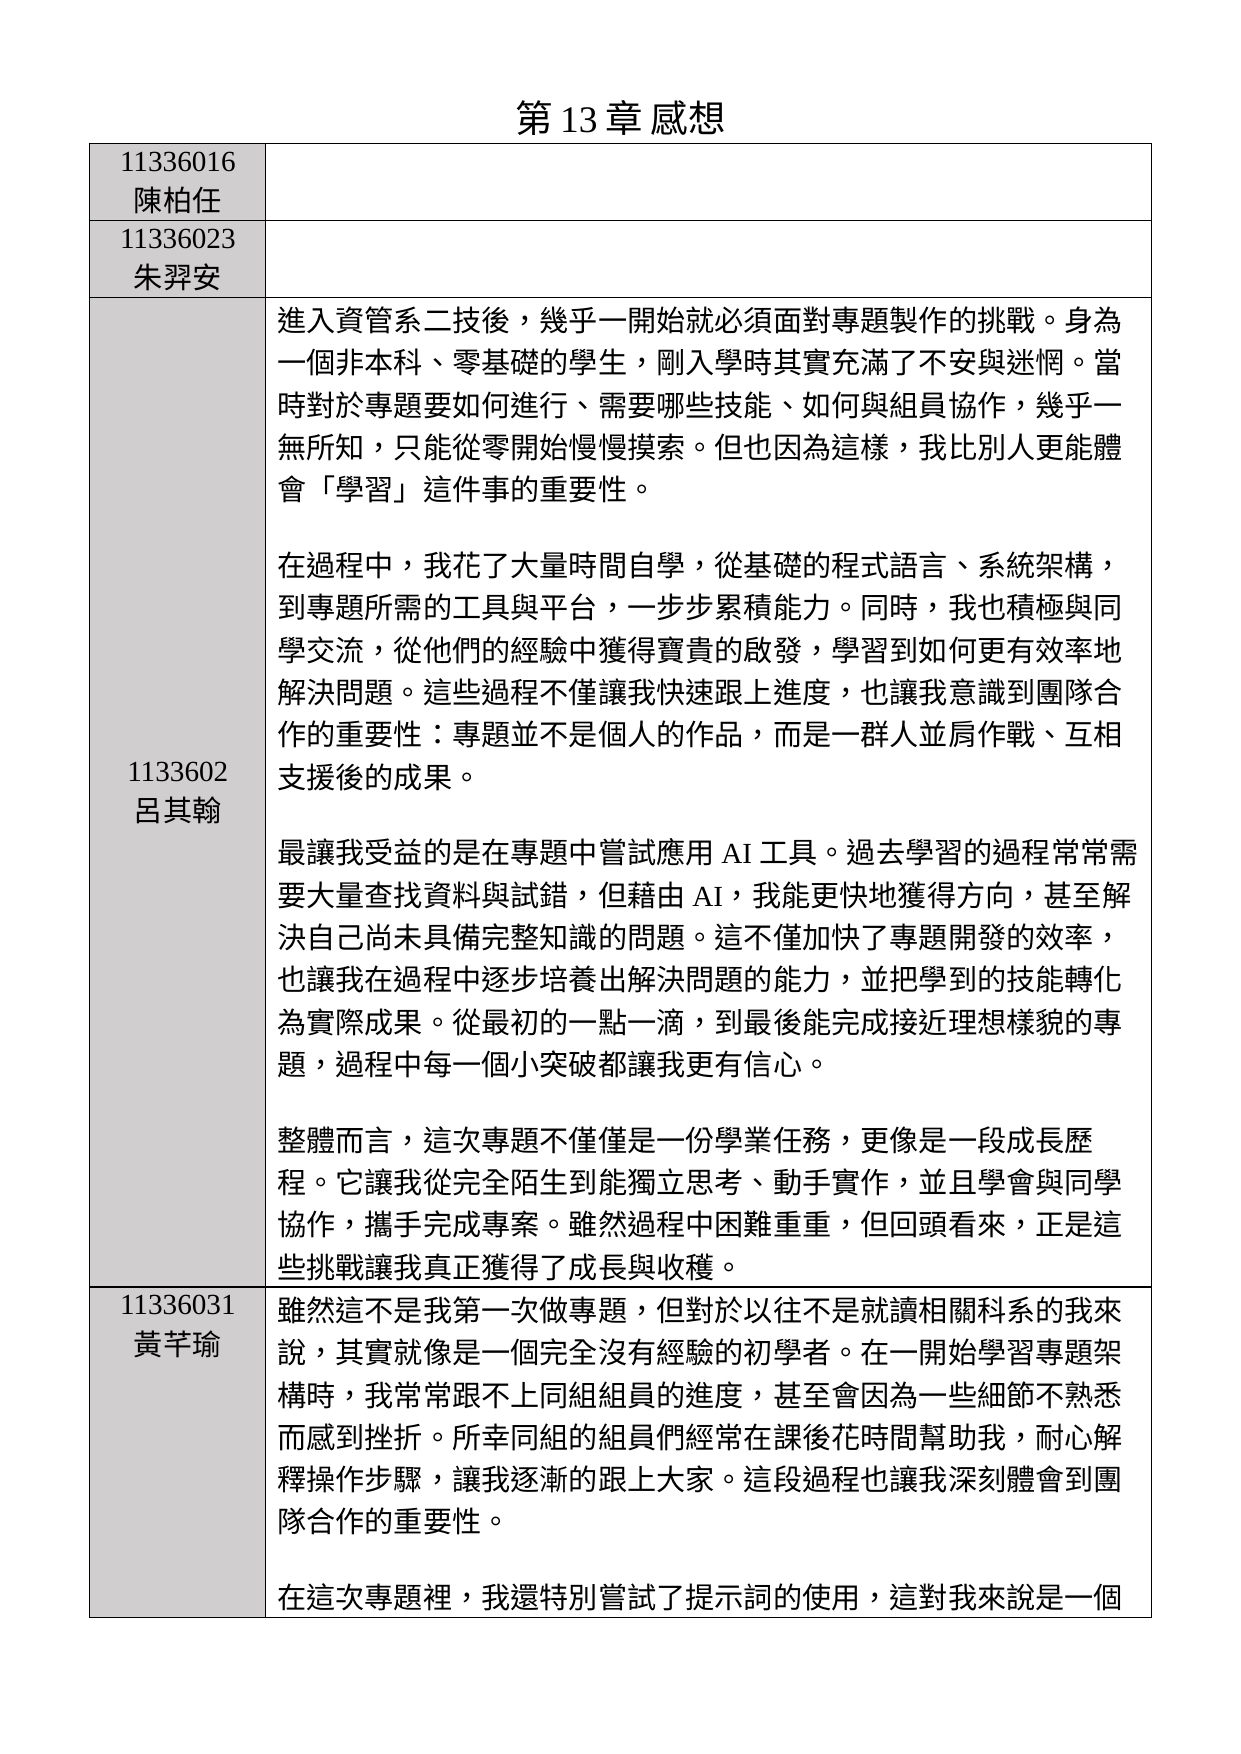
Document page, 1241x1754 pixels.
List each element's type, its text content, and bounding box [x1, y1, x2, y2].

text 第13章 感想 [89, 89, 1152, 143]
table_cell 進入資管系二技後，幾乎一開始就必須面對專題製作的挑戰。身為一個非本科、零基礎的學生，剛入學時其實充滿了不安與迷惘。當時對於專題要如何進行、需要哪些技能、如何與組員協作，幾乎一無所知，只能從零開始慢慢摸索。但也因為這樣，我比別人更能體會「學習」這件事的重要性。 在過程中，我花了大量時間自學，從基礎的程式語言、系統架構，到專題所需的工具與平台，一步步累積能力。同時，我也積極與同學交流，從他們的經驗中獲得寶貴的啟發，學習到如何更有效率地解決問題。這些過程不僅讓我快速跟上進度，也讓我意識到團隊合作的重要性：專題並不是個人的作品，而是一群人並肩作戰、互相支援後的成果。 最讓我受益的是在專題中嘗試應用 AI 工具。過去學習的過程常常需要大量查找資料與試錯，但藉由 AI，我能更快地獲得方向，甚至解決自己尚未具備完整知識的問題。這不僅加快了專題開發的效率，也讓我在過程中逐步培養出解決問題的能力，並把學到的技能轉化為實際成果。從最初的一點一滴，到最後能完成接近理想樣貌的專題，過程中每一個小突破都讓我更有信心。 整體而言，這次專題不僅僅是一份學業任務，更像是一段成長歷程。它讓我從完全陌生到能獨立思考、動手實作，並且學會與同學協作，攜手完成專案。雖然過程中困難重重，但回頭看來，正是這些挑戰讓我真正獲得了成長與收穫。 [266, 298, 1151, 1286]
table_cell 11336023 朱羿安 [90, 221, 265, 297]
table_cell 11336031 黃芊瑜 [90, 1288, 265, 1617]
table_header [266, 144, 1151, 220]
table_cell 1133602 呂其翰 [90, 298, 265, 1286]
table_header 11336016 陳柏任 [90, 144, 265, 220]
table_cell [266, 1288, 1151, 1617]
table_cell [266, 221, 1151, 297]
